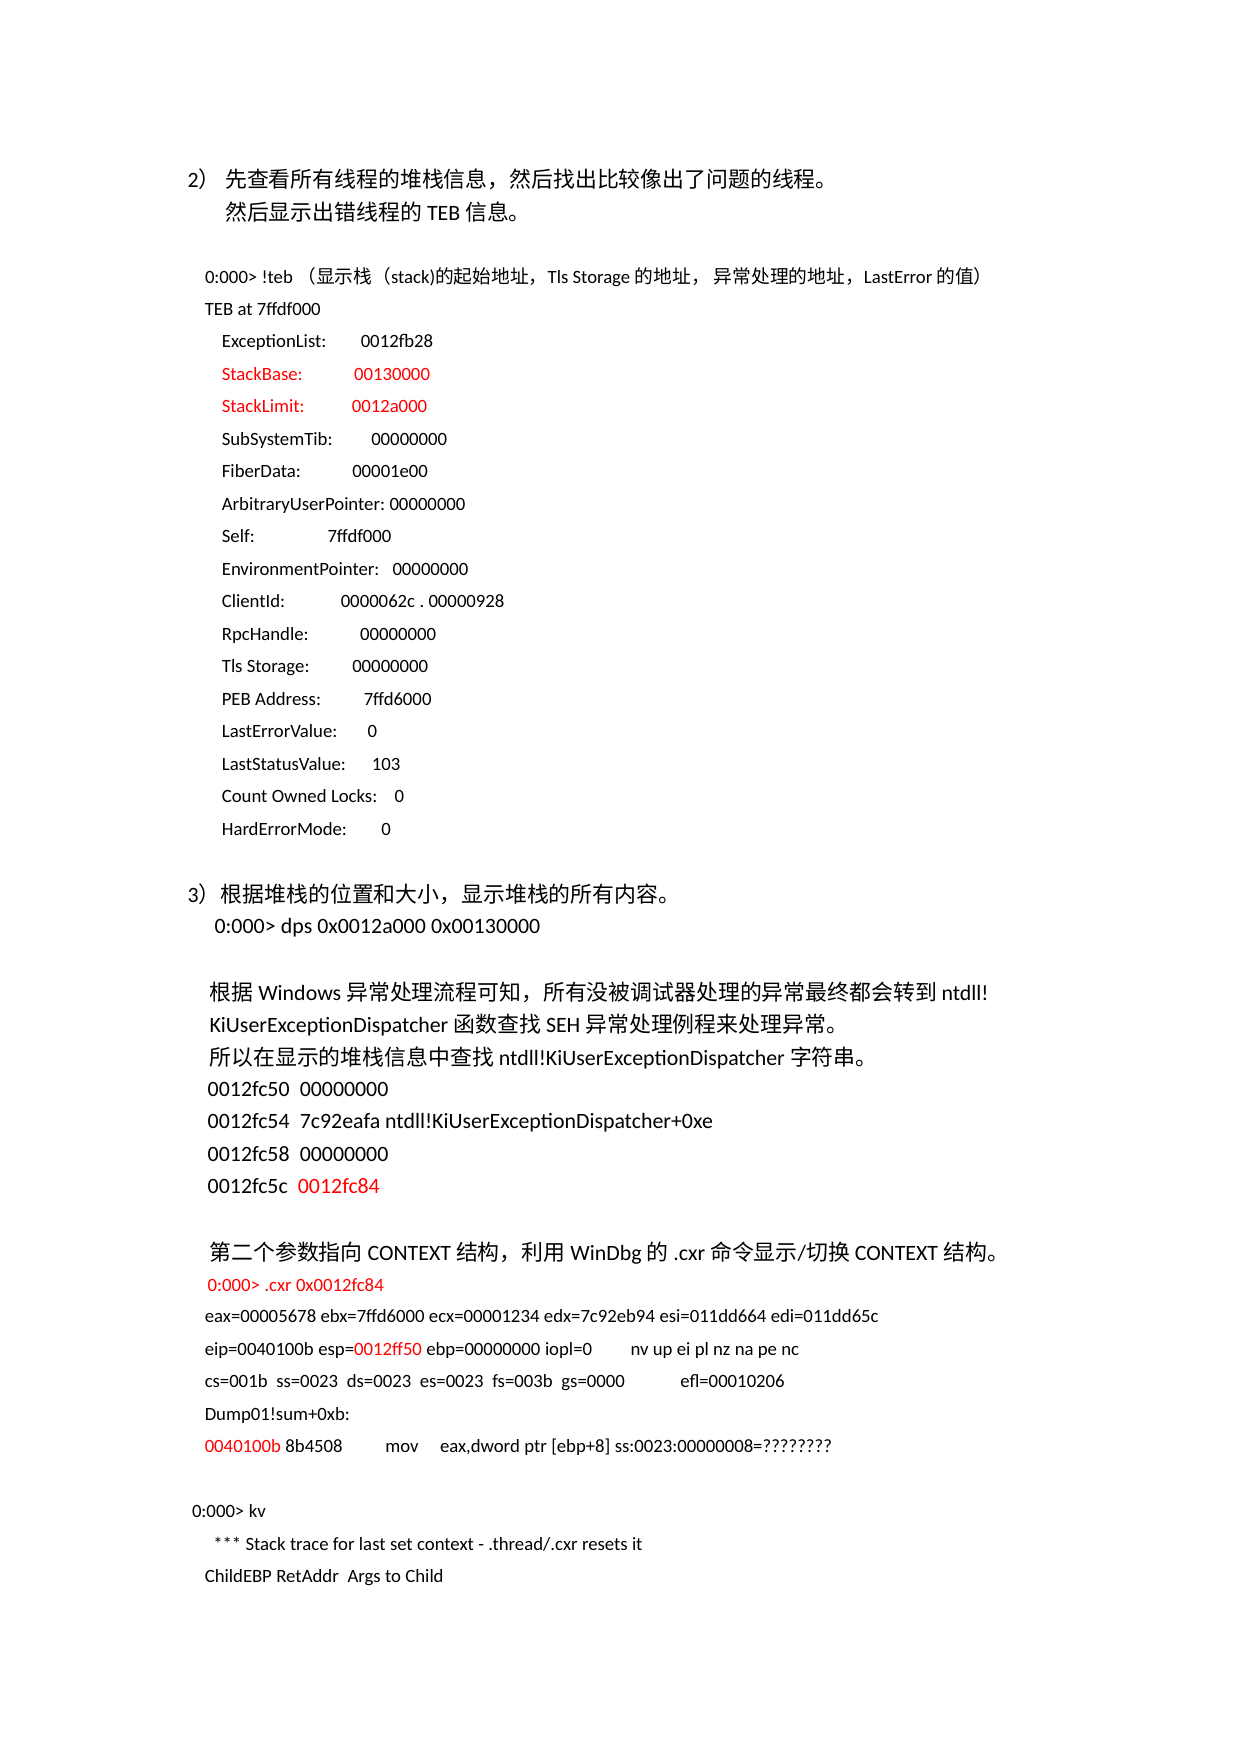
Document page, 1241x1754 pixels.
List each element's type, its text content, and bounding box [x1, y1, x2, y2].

list 然后显示出错线程的 TEB 信息。 [225, 194, 1053, 227]
text 所以在显示的堆栈信息中查找 ntdll!KiUserExceptionDispatcher 字符串。 0012fc50 00000000 0012fc54 7c92eafa ntdll!KiUserExceptionDispatcher+0xe 0012fc58 00000000 0012fc5c 0012fc84 [187, 1039, 1053, 1202]
text 0:000> !teb （显示栈（stack)的起始地址，Tls Storage 的地址， 异常处理的地址，LastError的值） TEB at 7ffdf000 ExceptionList: 0012fb28 StackBase: 00130000 StackLimit: 0012a000 SubSystemTib: 00000000 FiberData: 00001e00 ArbitraryUserPointer: 00000000 Self: 7ffdf000 EnvironmentPointer: 00000000 ClientId: 0000062c . 00000928 RpcHandle: 00000000 Tls Storage: 00000000 PEB Address: 7ffd6000 LastErrorValue: 0 LastStatusValue: 103 Count Owned Locks: 0 HardErrorMode: 0 [187, 259, 1053, 844]
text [187, 1494, 1053, 1592]
text 根据 Windows 异常处理流程可知，所有没被调试器处理的异常最终都会转到 ntdll!KiUserExceptionDispatcher 函数查找 SEH 异常处理例程来处理异常。 [209, 974, 1053, 1039]
text 第二个参数指向 CONTEXT 结构，利用 WinDbg 的 .cxr 命令显示/切换 CONTEXT 结构。 0:000> .cxr 0x0012fc84 eax=00005678 ebx=7ffd6000 ecx=00001234 edx=7c92eb94 esi=011dd664 edi=011dd65c eip=0040100b esp=0012ff50 ebp=00000000 iopl=0 nv up ei pl nz na pe nc cs=001b ss=0023 ds=0023 es=0023 fs=003b gs=0000 efl=00010206 Dump01!sum+0xb: 0040100b 8b4508 mov eax,dword ptr [ebp+8] ss:0023:00000008=???????? [187, 1234, 1053, 1462]
text 0:000> dps 0x0012a000 0x00130000 [187, 909, 1053, 942]
list 先查看所有线程的堆栈信息，然后找出比较像出了问题的线程。 [187, 162, 1053, 194]
text 3）根据堆栈的位置和大小，显示堆栈的所有内容。 [187, 877, 1053, 909]
